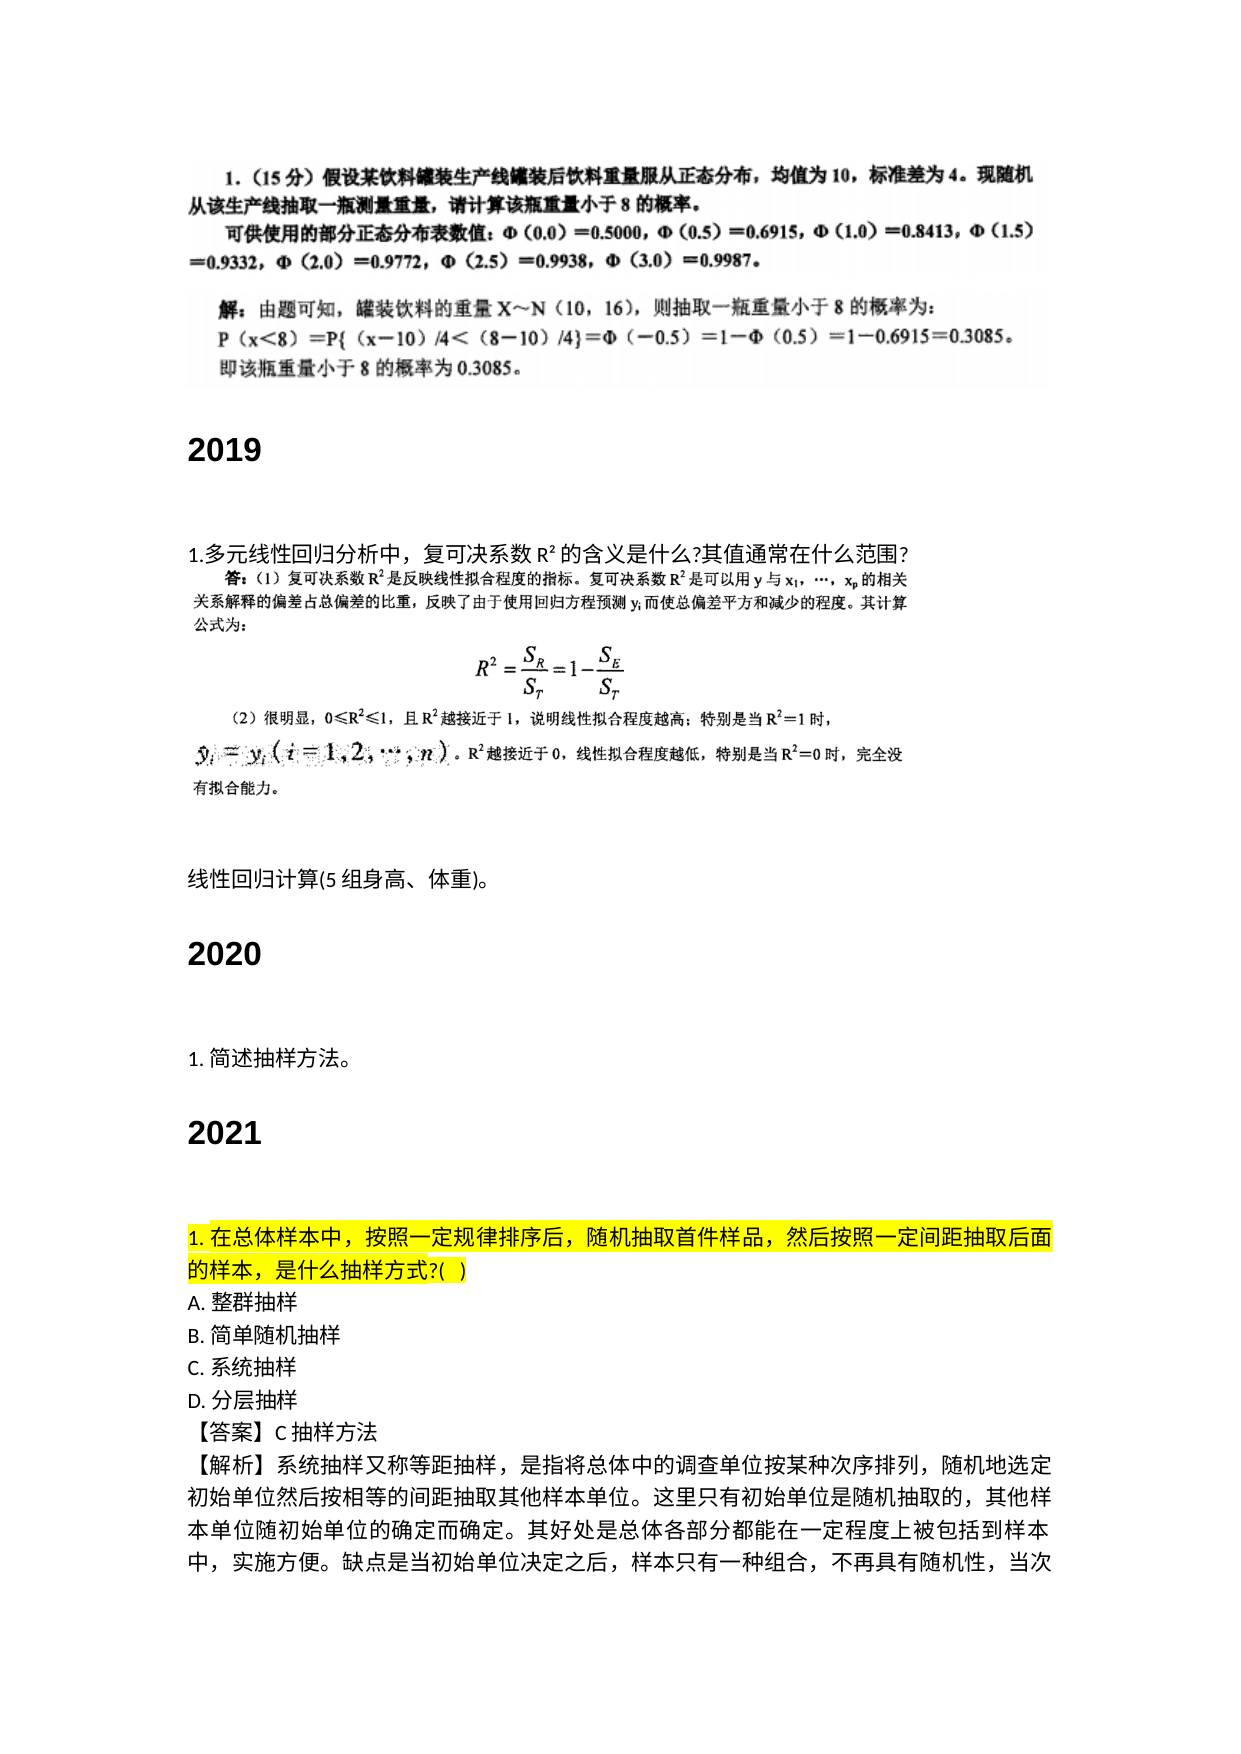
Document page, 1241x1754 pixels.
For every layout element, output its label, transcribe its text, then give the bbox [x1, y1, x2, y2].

text A. 整群抽样 [187, 1285, 1053, 1317]
text C. 系统抽样 [187, 1350, 1053, 1382]
text 1. 简述抽样方法。 [187, 1041, 1053, 1073]
text 【答案】C抽样方法 [187, 1415, 1053, 1447]
list 1.多元线性回归分析中，复可决系数R²的含义是什么?其值通常在什么范围? [187, 536, 1053, 569]
picture [187, 162, 1053, 274]
subtitle 2019 [187, 417, 1053, 482]
list 线性回归计算(5组身高、体重)。 [187, 861, 1053, 894]
text D. 分层抽样 [187, 1382, 1053, 1415]
text B. 简单随机抽样 [187, 1317, 1053, 1350]
picture [187, 292, 1053, 387]
picture [187, 568, 918, 801]
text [187, 1447, 1053, 1577]
subtitle 2021 [187, 1100, 1053, 1165]
subtitle 2020 [187, 921, 1053, 986]
text 1. 在总体样本中，按照一定规律排序后，随机抽取首件样品，然后按照一定间距抽取后面的样本，是什么抽样方式?( ) [187, 1220, 1053, 1285]
